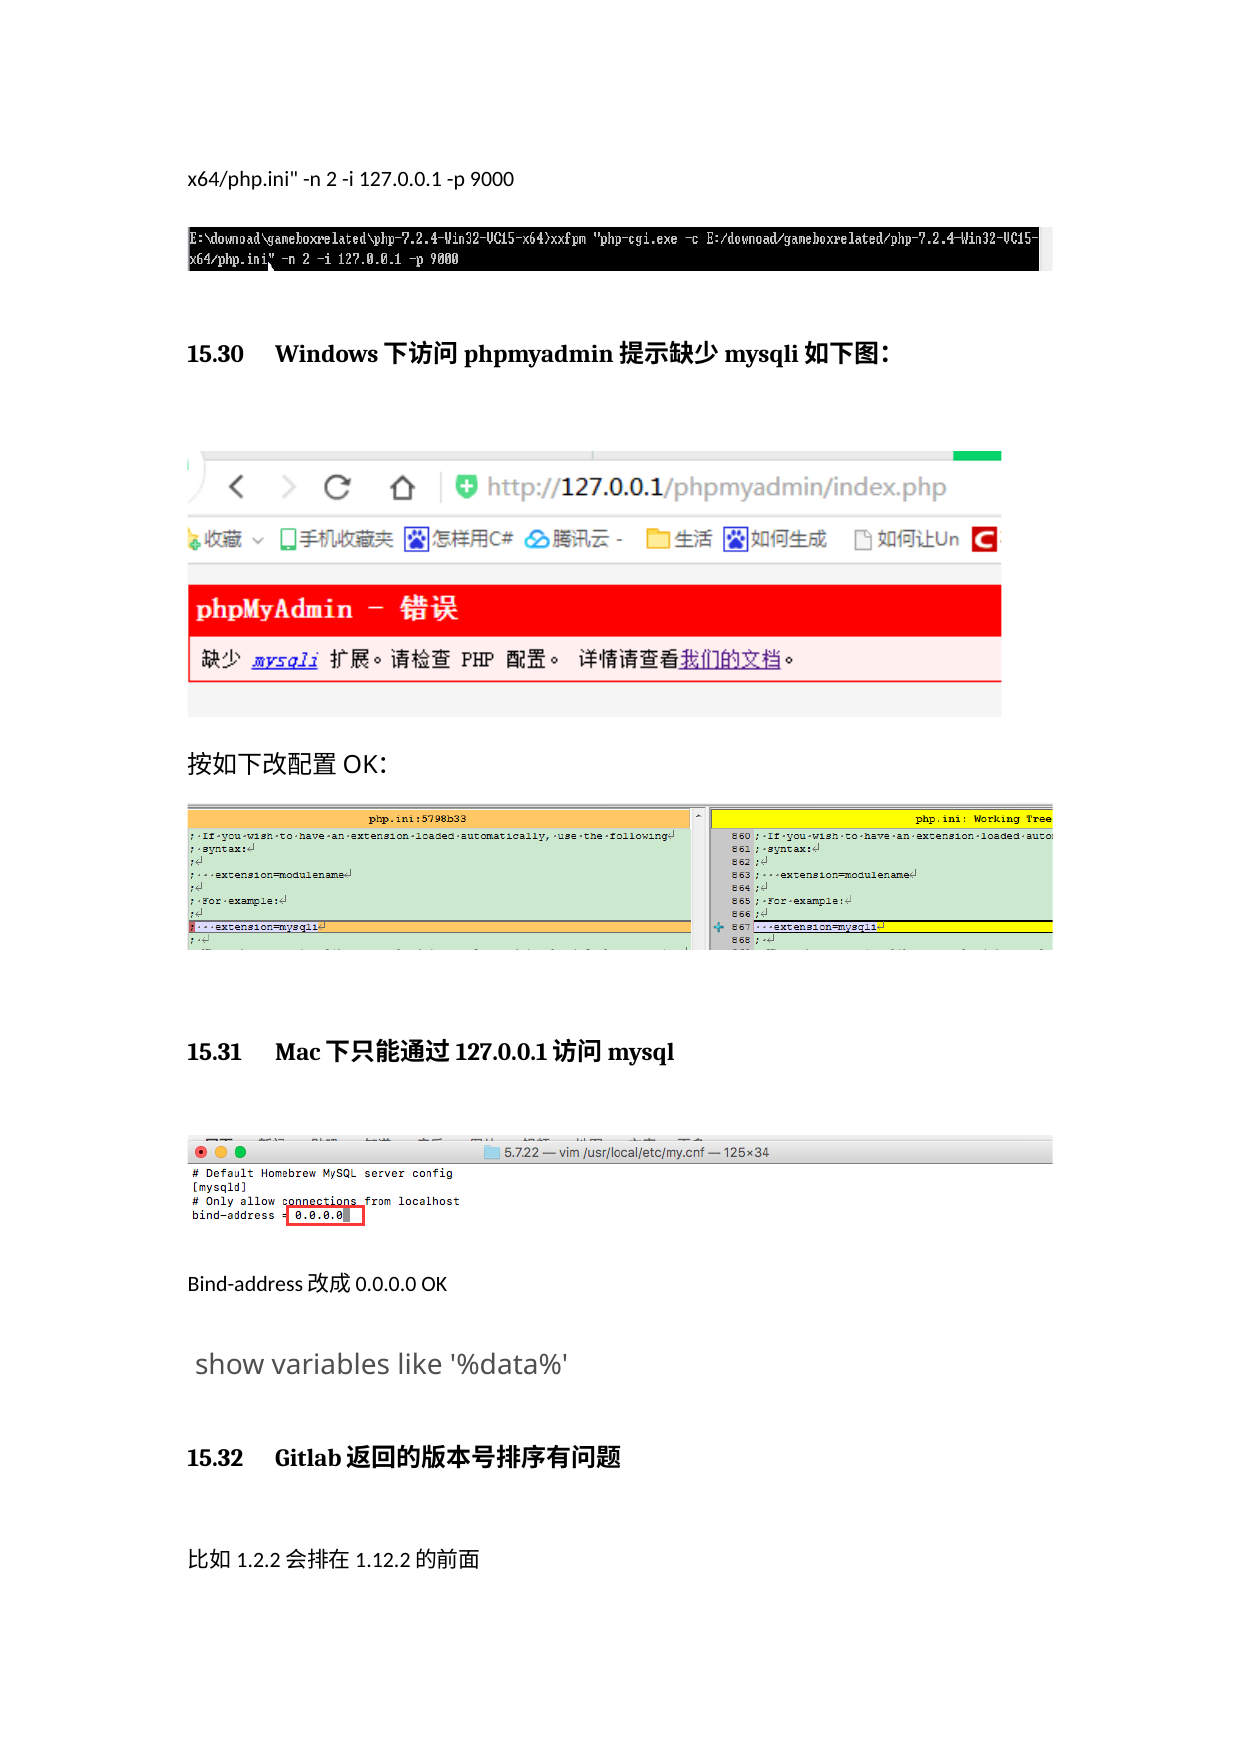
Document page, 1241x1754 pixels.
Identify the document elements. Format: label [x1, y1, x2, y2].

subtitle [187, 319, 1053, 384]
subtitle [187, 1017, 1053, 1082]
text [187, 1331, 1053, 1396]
picture [187, 803, 1053, 950]
picture [187, 227, 1053, 271]
picture [187, 451, 1002, 717]
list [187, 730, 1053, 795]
picture [187, 1135, 1053, 1227]
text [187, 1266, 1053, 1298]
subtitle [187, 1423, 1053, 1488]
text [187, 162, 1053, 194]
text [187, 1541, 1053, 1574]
